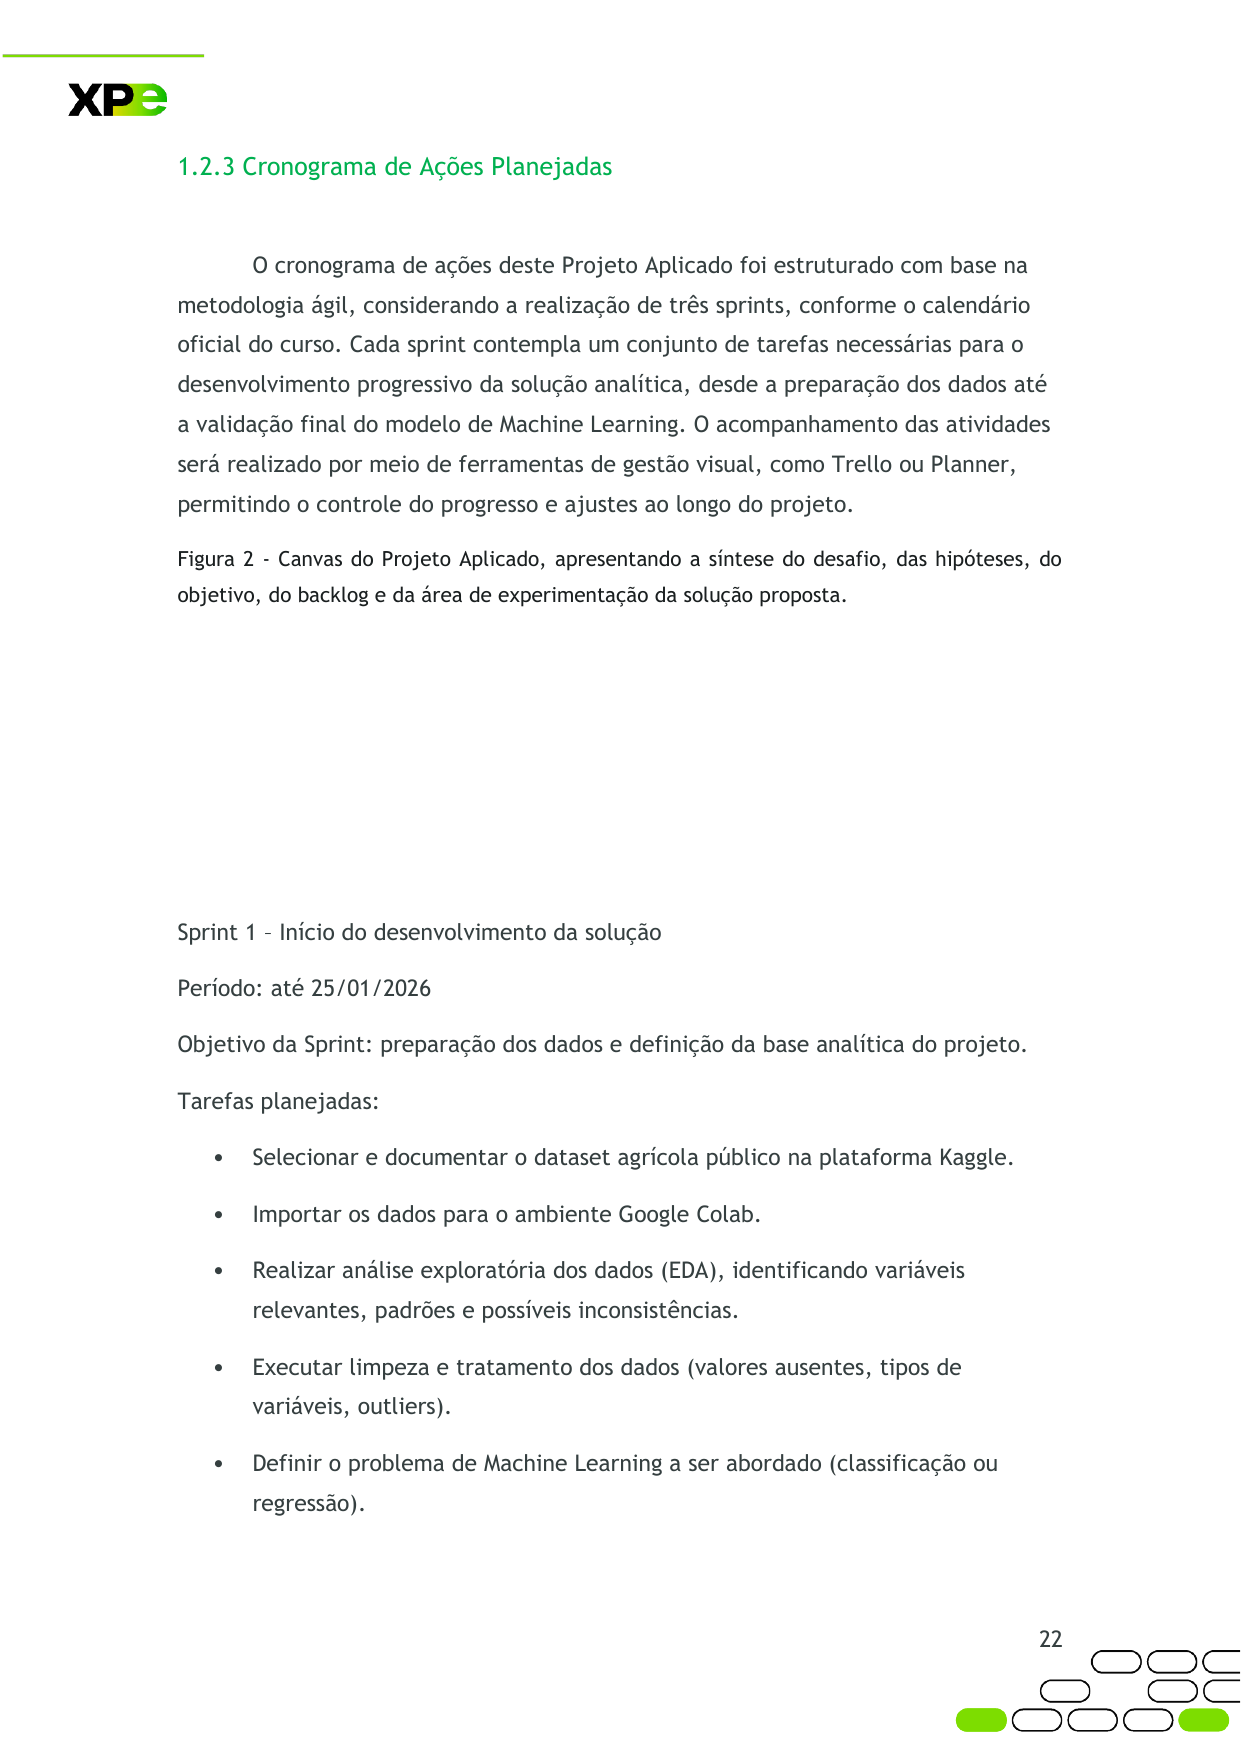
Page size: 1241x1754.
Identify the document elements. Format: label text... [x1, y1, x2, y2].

list Executar limpeza e tratamento dos dados (valores ausentes, tipos de variáveis, outliers). [215, 1353, 1063, 1420]
text O cronograma de ações deste Projeto Aplicado foi estruturado com base na metodologia ágil, considerando a realização de três sprints, conforme o calendário oficial do curso. Cada sprint contempla um conjunto de tarefas necessárias para o desenvolvimento progressivo da solução analítica, desde a preparação dos dados até a validação final do modelo de Machine Learning. O acompanhamento das atividades será realizado por meio de ferramentas de gestão visual, como Trello ou Planner, permitindo o controle do progresso e ajustes ao longo do projeto. [177, 252, 1063, 517]
picture [2, 51, 205, 148]
text Período: até 25/01/2026 [177, 975, 1063, 1001]
list Selecionar e documentar o dataset agrícola público na plataforma Kaggle. [215, 1144, 1063, 1171]
text Tarefas planejadas: [177, 1088, 1063, 1114]
picture [955, 1650, 1241, 1732]
text Objetivo da Sprint: preparação dos dados e definição da base analítica do projeto. [177, 1031, 1063, 1058]
text Sprint 1 – Início do desenvolvimento da solução [177, 918, 1063, 945]
list Realizar análise exploratória dos dados (EDA), identificando variáveis relevantes, padrões e possíveis inconsistências. [215, 1257, 1063, 1323]
list Definir o problema de Machine Learning a ser abordado (classificação ou regressão). [215, 1450, 1063, 1516]
subtitle 1.2.3 Cronograma de Ações Planejadas [177, 152, 1063, 181]
text Figura 2 - Canvas do Projeto Aplicado, apresentando a síntese do desafio, das hipóteses, do objetivo, do backlog e da área de experimentação da solução proposta. [177, 547, 1063, 607]
list Importar os dados para o ambiente Google Colab. [215, 1201, 1063, 1227]
